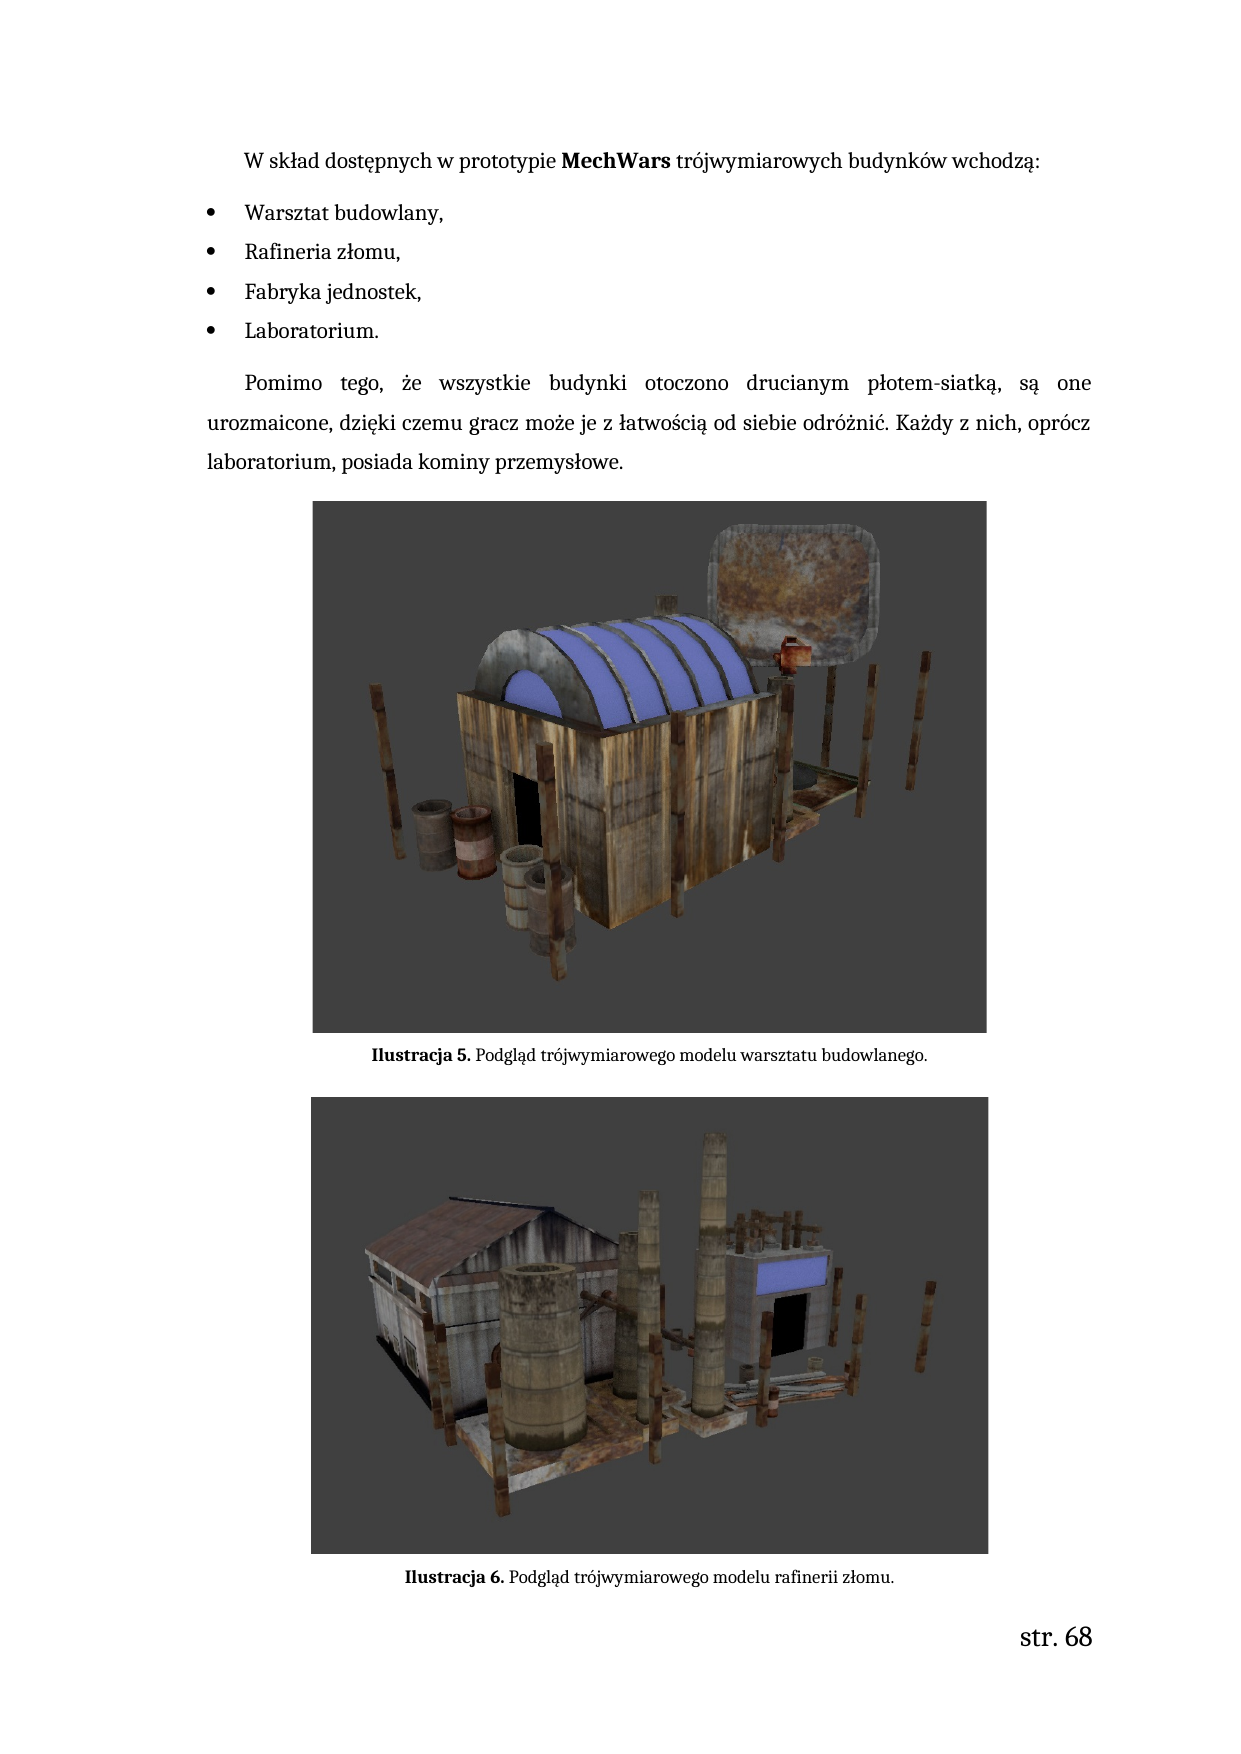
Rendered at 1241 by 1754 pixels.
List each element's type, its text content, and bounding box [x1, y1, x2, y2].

text Ilustracja 6. Podgląd trójwymiarowego modelu rafinerii złomu. [207, 1566, 1092, 1588]
picture [311, 1097, 989, 1554]
list Rafineria złomu, [207, 239, 1092, 266]
text W skład dostępnych w prototypie MechWars trójwymiarowych budynków wchodzą: [207, 148, 1092, 174]
text Pomimo tego, że wszystkie budynki otoczono drucianym płotem-siatką, są one urozmaicone, dzięki czemu gracz może je z łatwością od siebie odróżnić. Każdy z nich, oprócz laboratorium, posiada kominy przemysłowe. [207, 370, 1092, 475]
list Warsztat budowlany, [207, 200, 1092, 226]
text Ilustracja 5. Podgląd trójwymiarowego modelu warsztatu budowlanego. [207, 1045, 1092, 1066]
picture [312, 501, 987, 1033]
list Laboratorium. [207, 318, 1092, 344]
list Fabryka jednostek, [207, 279, 1092, 305]
